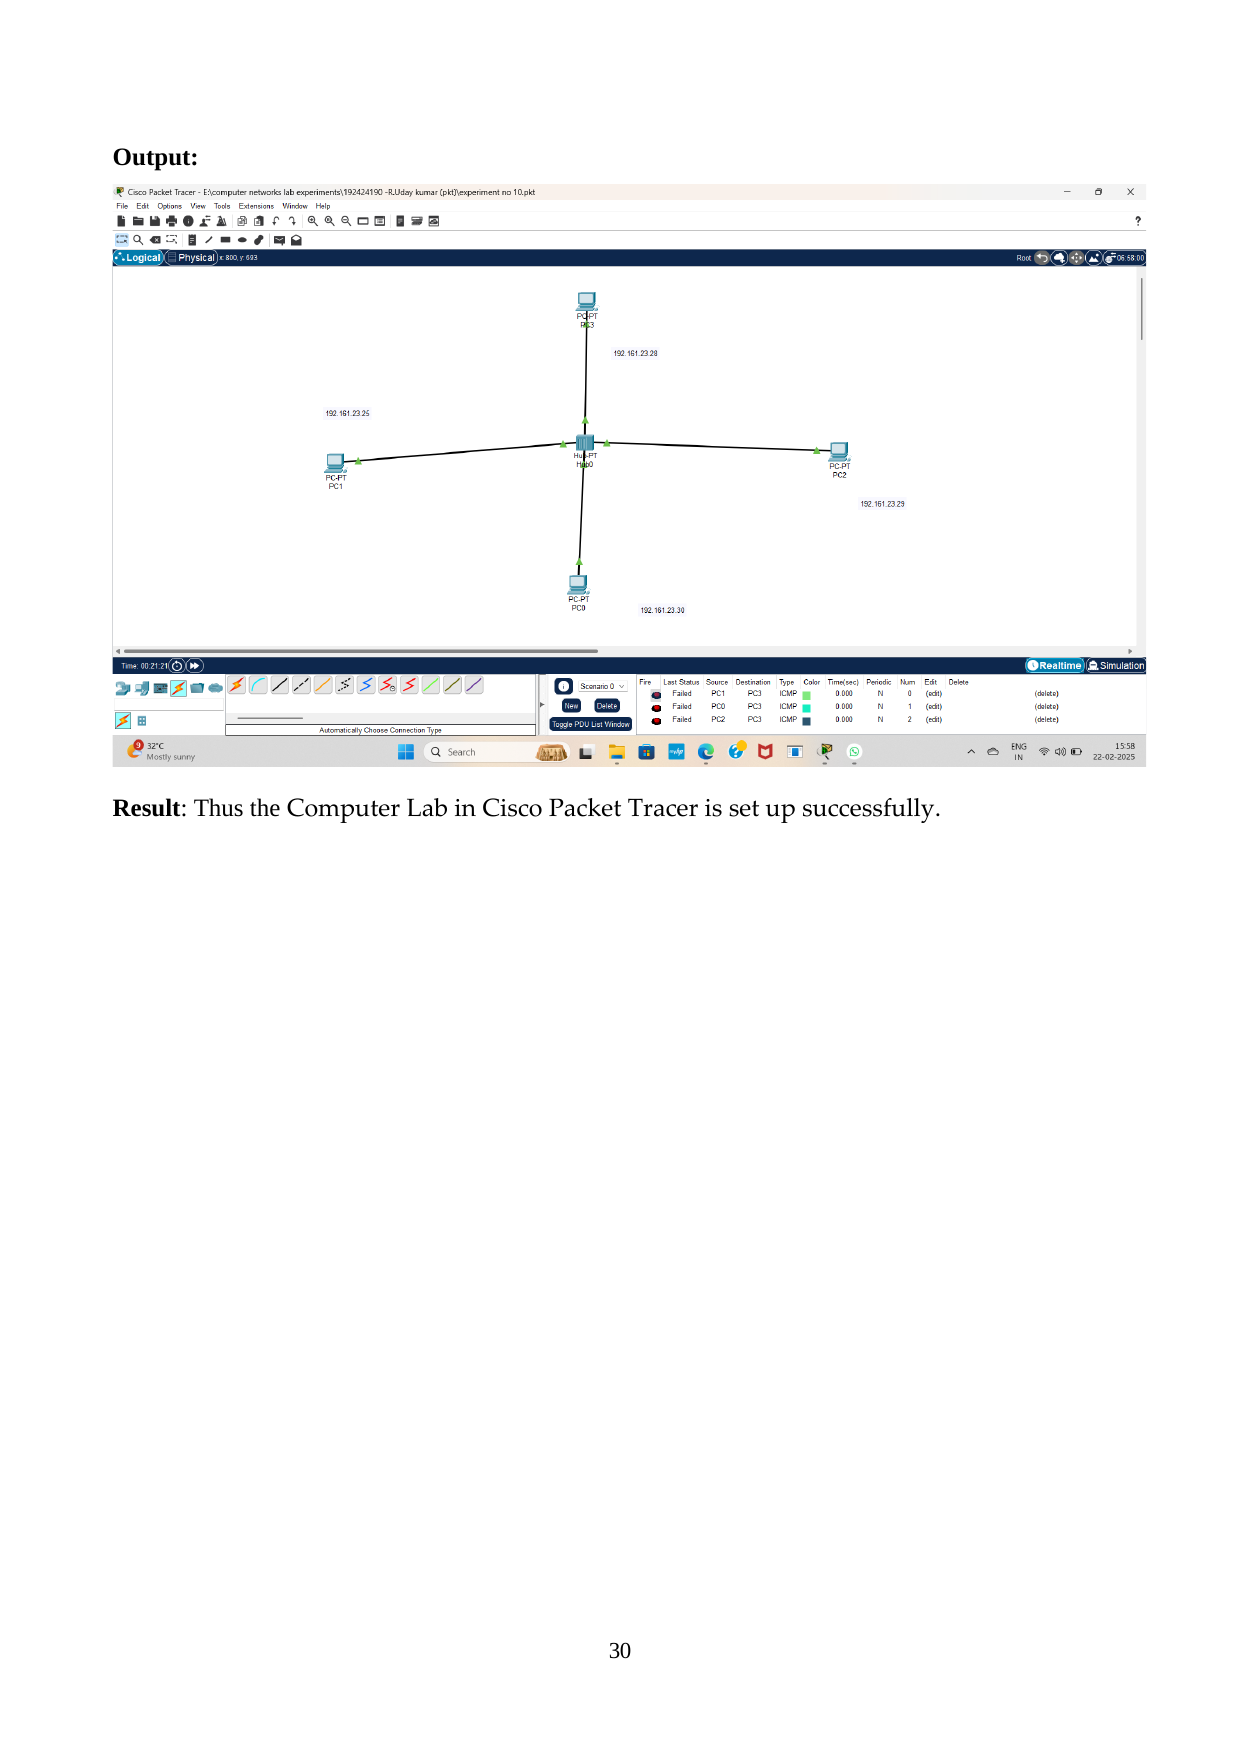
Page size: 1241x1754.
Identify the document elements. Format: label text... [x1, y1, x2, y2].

picture [112, 184, 1147, 767]
text Result: Thus the Computer Lab in Cisco Packet Tracer is set up successfully. [112, 789, 1137, 823]
text Output: [112, 142, 1128, 170]
